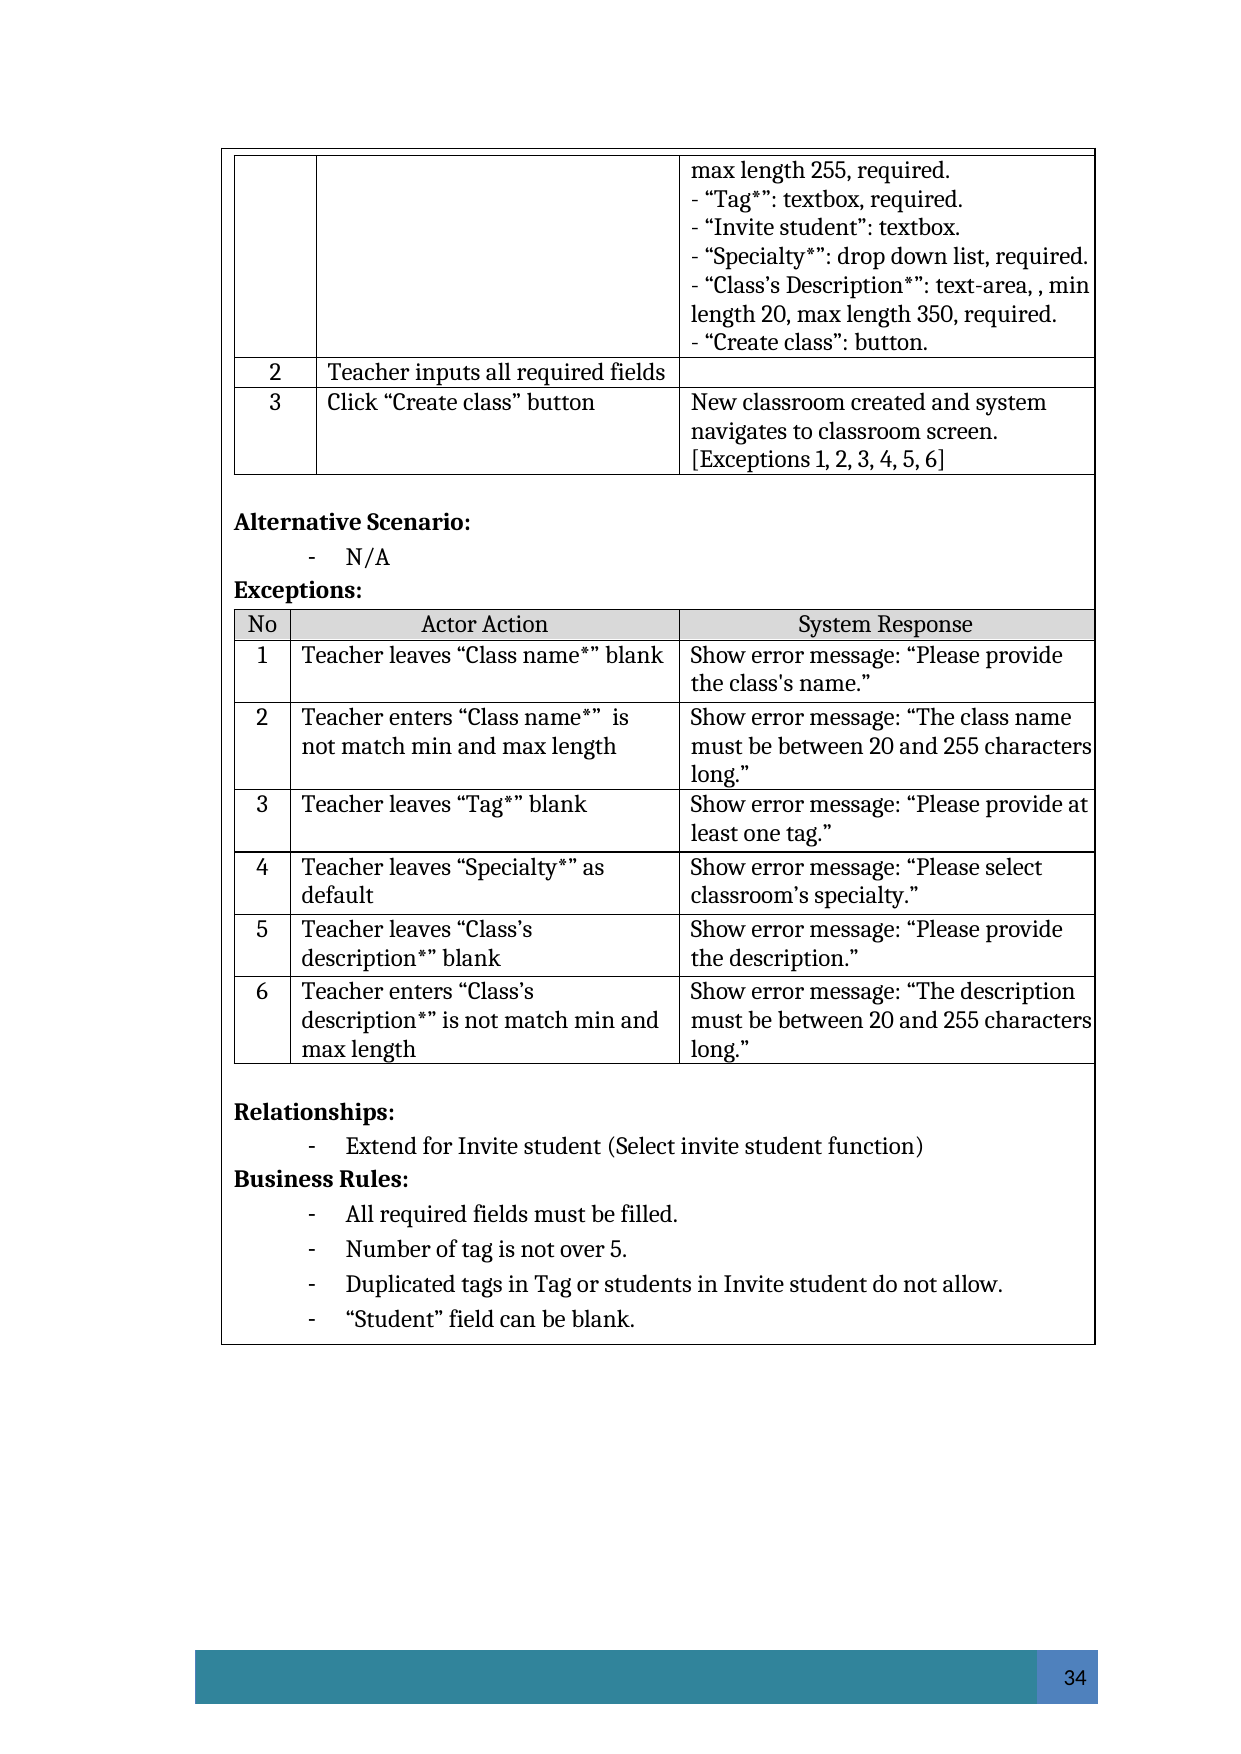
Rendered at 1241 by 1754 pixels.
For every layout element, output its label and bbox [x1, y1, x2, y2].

table_cell [222, 149, 1094, 1344]
